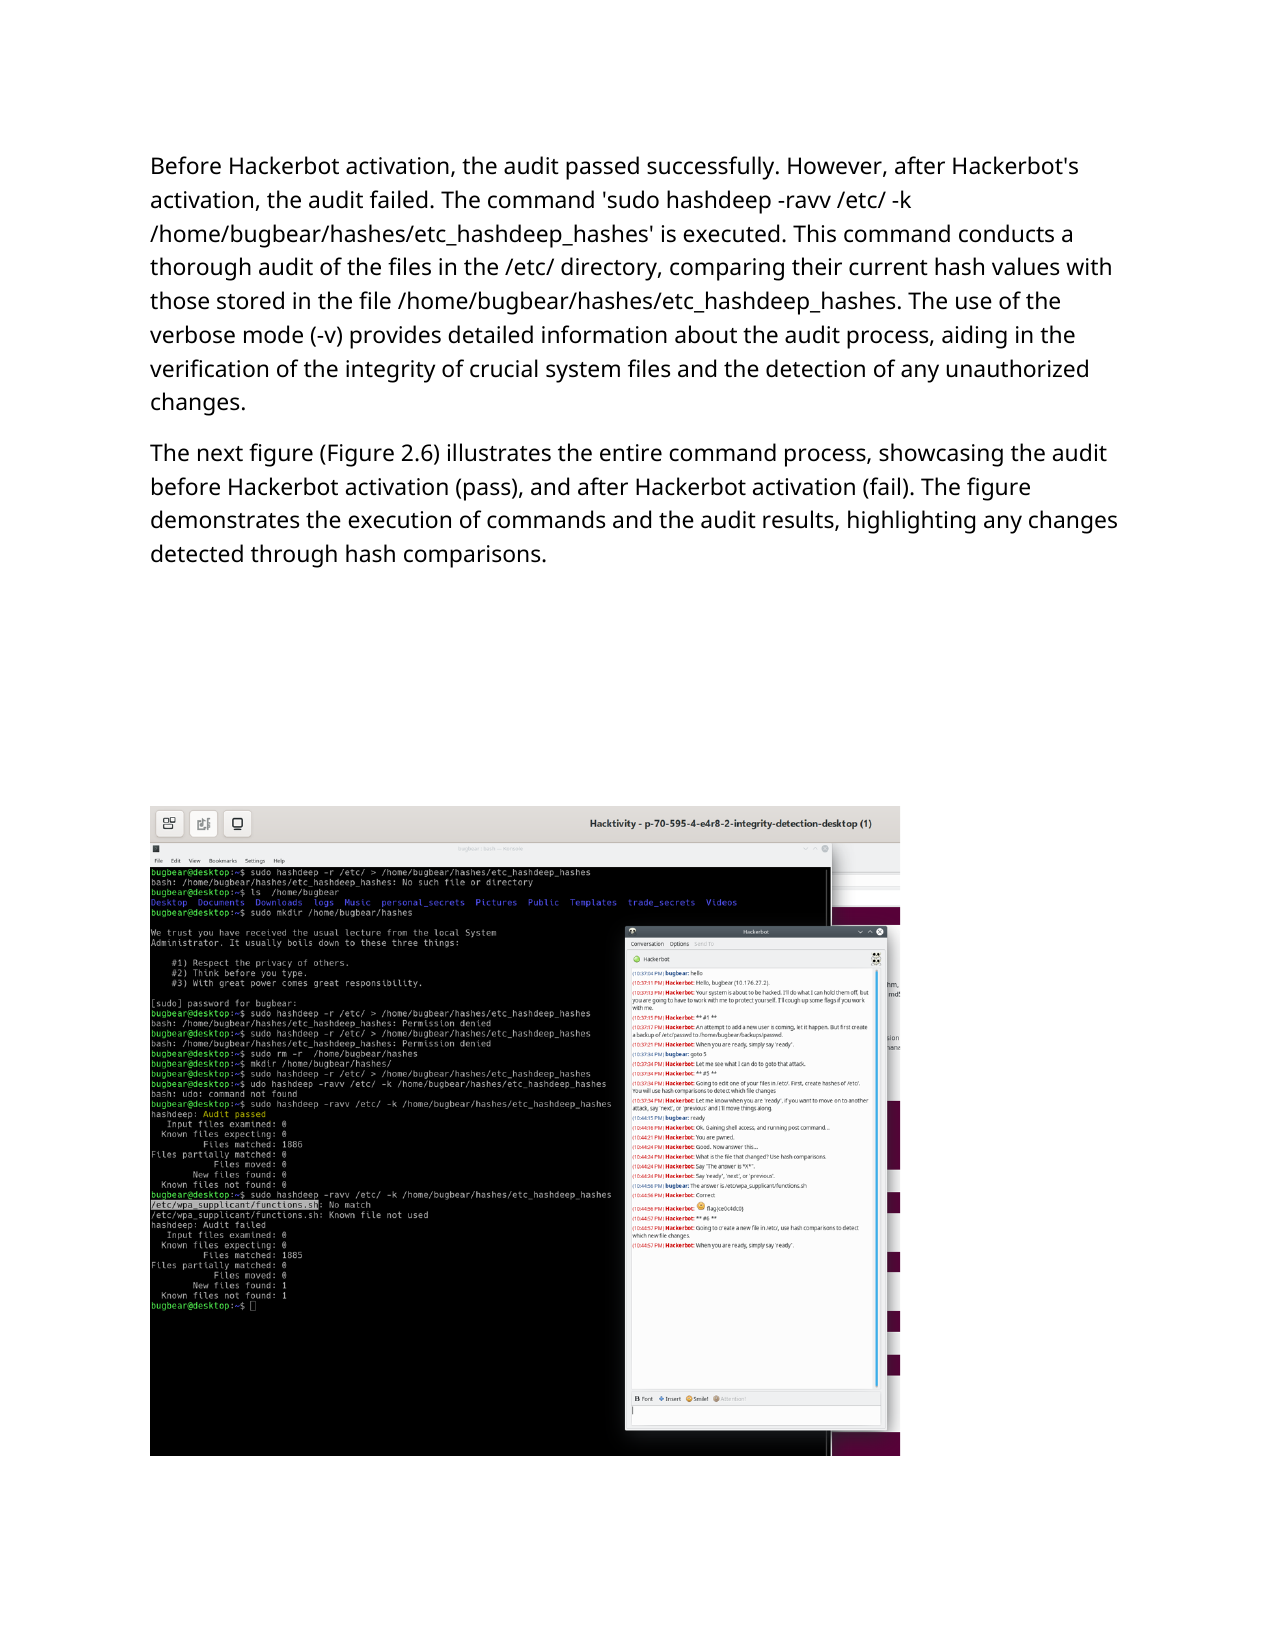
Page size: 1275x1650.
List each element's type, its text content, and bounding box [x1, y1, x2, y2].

text The next figure (Figure 2.6) illustrates the entire command process, showcasing the audit before Hackerbot activation (pass), and after Hackerbot activation (fail). The figure demonstrates the execution of commands and the audit results, highlighting any changes detected through hash comparisons. [150, 437, 1125, 569]
picture [150, 806, 901, 1456]
text Before Hackerbot activation, the audit passed successfully. However, after Hackerbot's activation, the audit failed. The command 'sudo hashdeep -ravv /etc/ -k /home/bugbear/hashes/etc_hashdeep_hashes' is executed. This command conducts a thorough audit of the files in the /etc/ directory, comparing their current hash values with those stored in the file /home/bugbear/hashes/etc_hashdeep_hashes. The use of the verbose mode (-v) provides detailed information about the audit process, aiding in the verification of the integrity of crucial system files and the detection of any unauthorized changes. [150, 150, 1125, 417]
